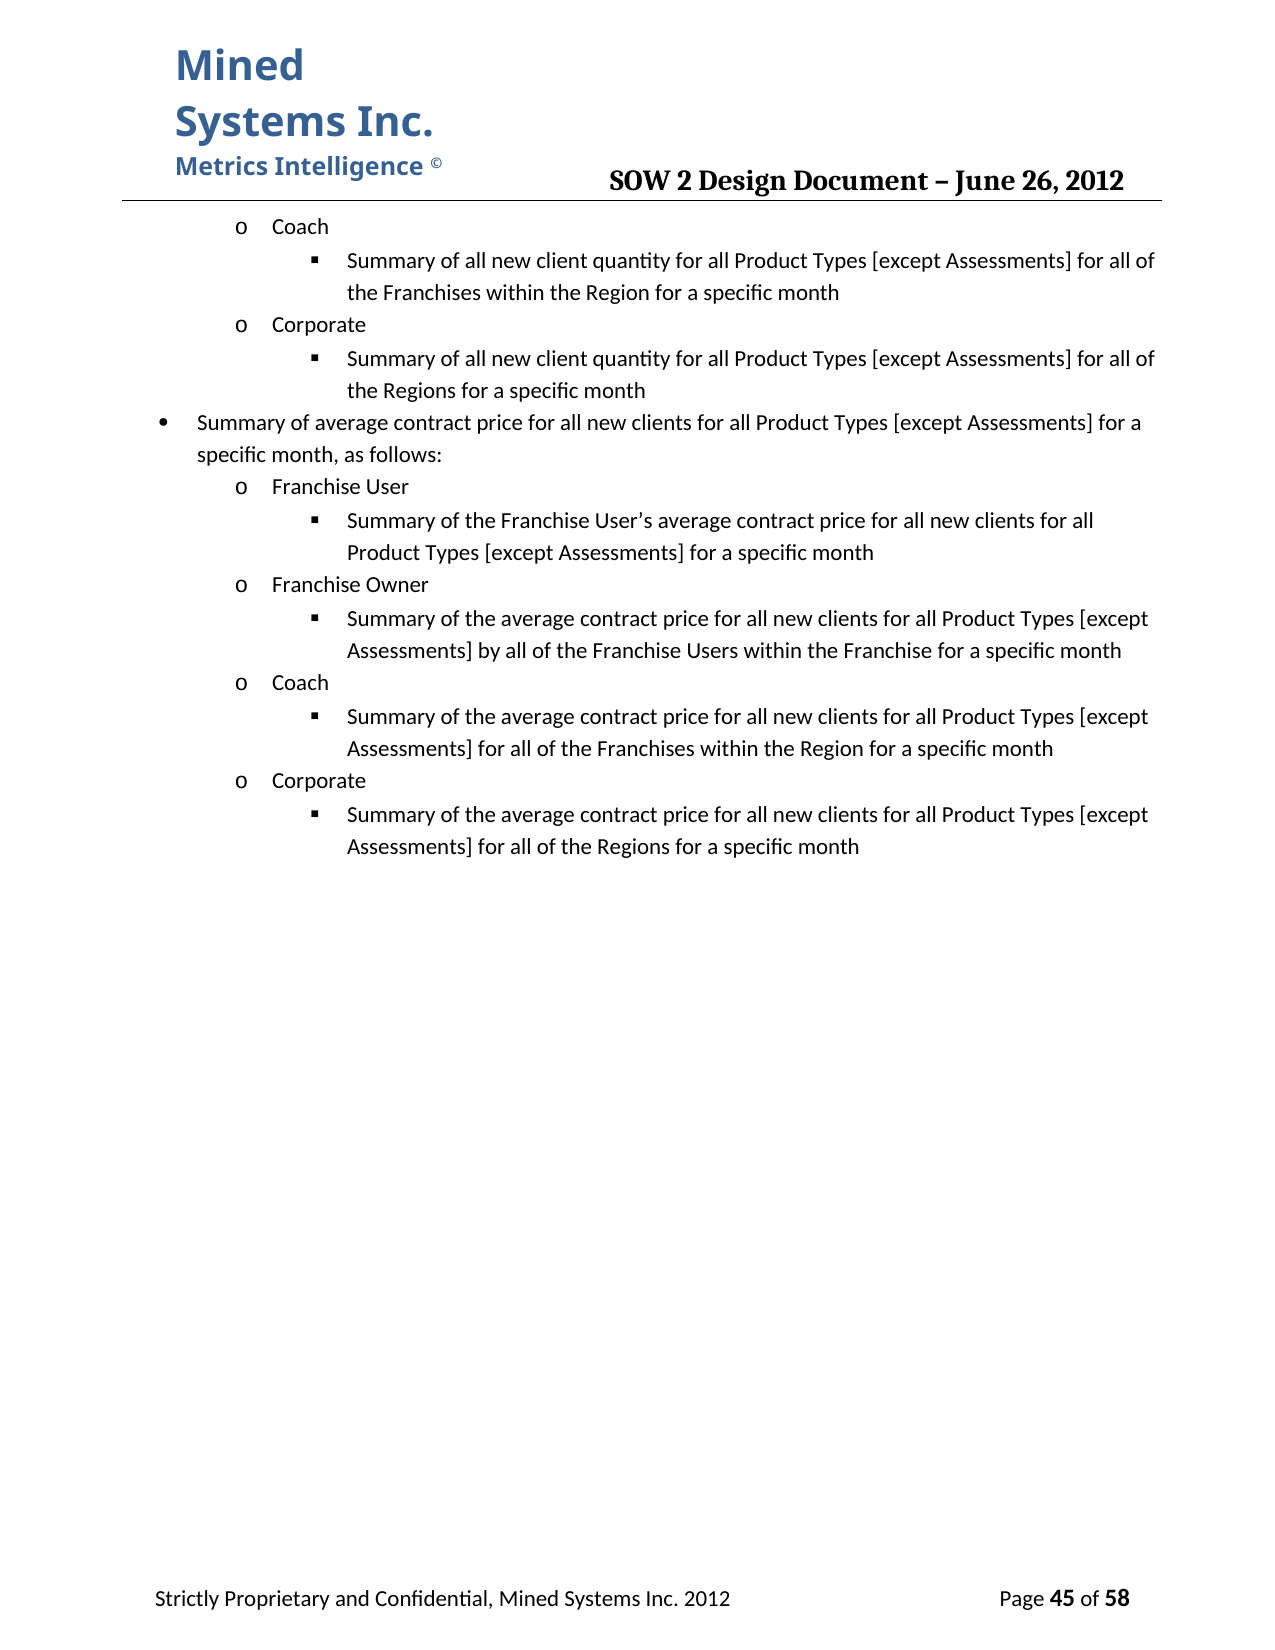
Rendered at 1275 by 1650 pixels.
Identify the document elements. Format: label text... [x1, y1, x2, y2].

list Franchise User [234, 472, 1162, 502]
list Summary of the Franchise User’s average contract price for all new clients for all Product Types [except Assessments] for a specific month [309, 506, 1162, 566]
list Summary of average contract price for all new clients for all Product Types [except Assessments] for a specific month, as follows: [159, 408, 1162, 468]
list Summary of the average contract price for all new clients for all Product Types [except Assessments] for all of the Franchises within the Region for a specific month [309, 702, 1162, 762]
list Franchise Owner [234, 570, 1162, 599]
list Coach [234, 668, 1162, 697]
list Summary of the average contract price for all new clients for all Product Types [except Assessments] for all of the Regions for a specific month [309, 800, 1162, 860]
list Corporate [234, 766, 1162, 795]
list Coach [234, 212, 1162, 241]
list Summary of all new client quantity for all Product Types [except Assessments] for all of the Franchises within the Region for a specific month [309, 246, 1162, 306]
list Summary of all new client quantity for all Product Types [except Assessments] for all of the Regions for a specific month [309, 344, 1162, 404]
list Summary of the average contract price for all new clients for all Product Types [except Assessments] by all of the Franchise Users within the Franchise for a specific month [309, 604, 1162, 664]
list Corporate [234, 310, 1162, 339]
